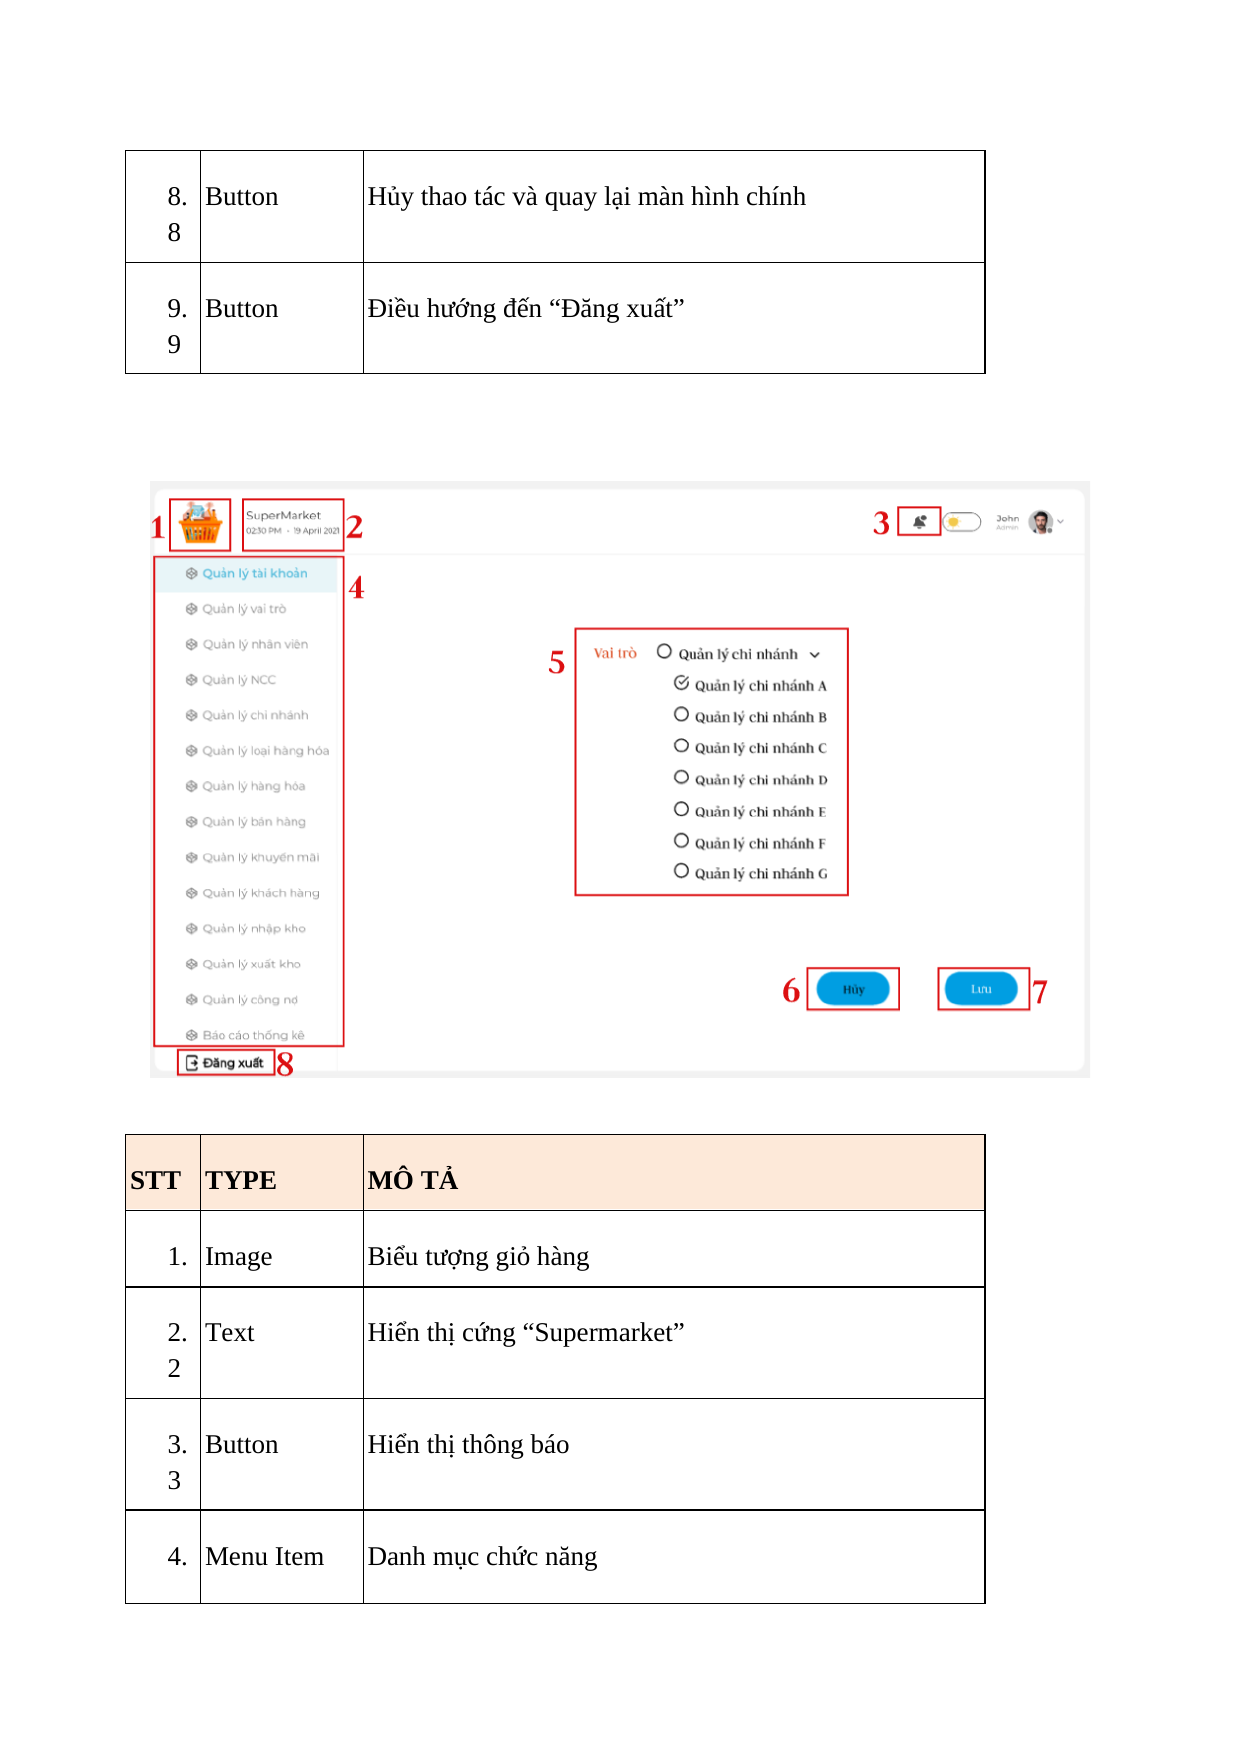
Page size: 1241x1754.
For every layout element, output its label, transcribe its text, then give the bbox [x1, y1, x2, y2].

table_header MÔ TẢ [364, 1135, 984, 1209]
table_cell Hiển thị thông báo [364, 1399, 984, 1509]
table_cell 3 [126, 1399, 200, 1509]
table_cell Menu Item [201, 1511, 363, 1603]
picture [150, 481, 1091, 1078]
table_cell Button [201, 1399, 363, 1509]
table_cell [126, 1211, 200, 1286]
table_header TYPE [201, 1135, 363, 1209]
table_header STT [126, 1135, 200, 1209]
table_cell Hiển thị cứng “Supermarket” [364, 1288, 984, 1398]
table_cell Danh mục chức năng [364, 1511, 984, 1603]
table_cell Điều hướng đến “Đăng xuất” [364, 263, 984, 373]
table_cell Hủy thao tác và quay lại màn hình chính [364, 151, 984, 262]
table_cell 4 [126, 1511, 200, 1603]
table_cell Text [201, 1288, 363, 1398]
table_cell Button [201, 263, 363, 373]
table_cell Image [201, 1211, 363, 1286]
table_cell 9 [126, 263, 200, 373]
table_cell Biểu tượng giỏ hàng [364, 1211, 984, 1286]
table_cell Button [201, 151, 363, 262]
table_cell 8 [126, 151, 200, 262]
table_cell 2 [126, 1288, 200, 1398]
